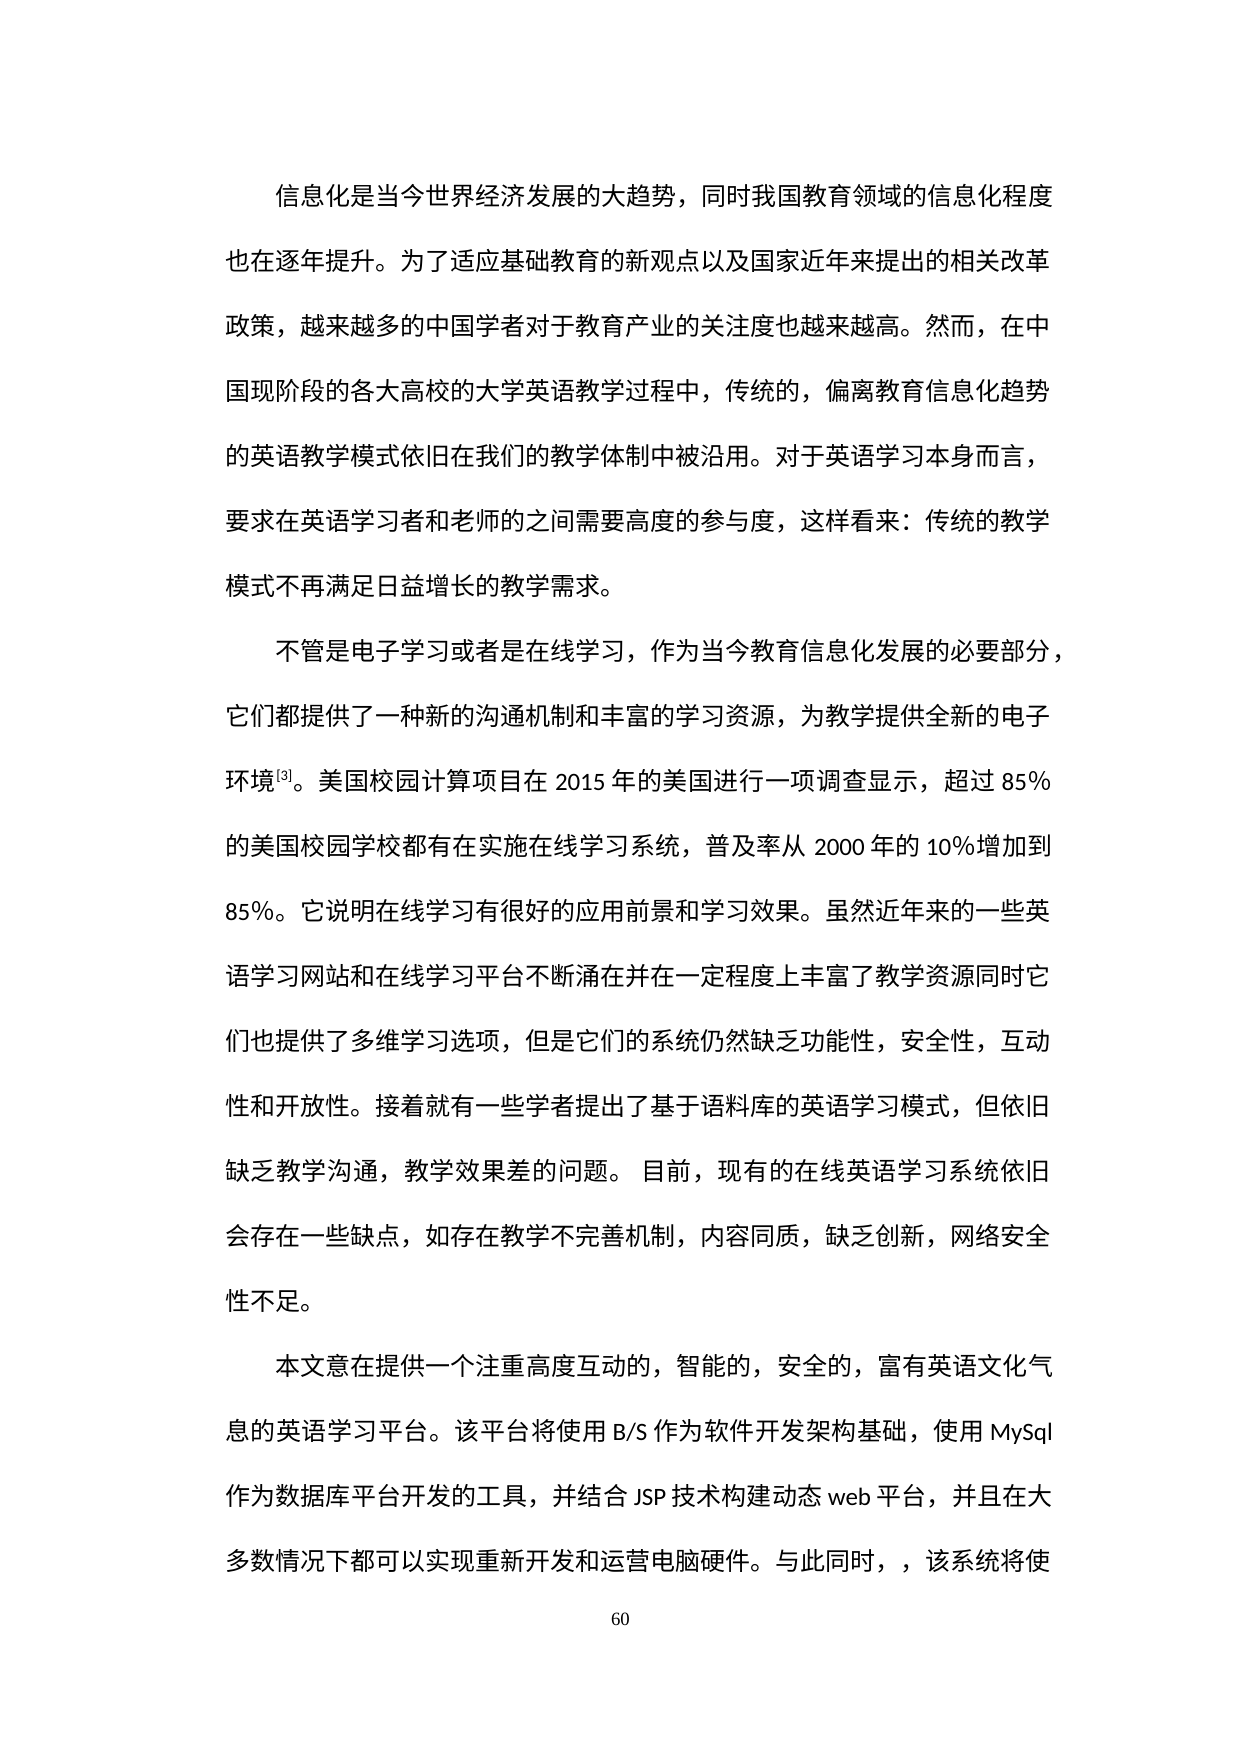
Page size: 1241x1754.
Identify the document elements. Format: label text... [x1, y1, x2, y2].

text 信息化是当今世界经济发展的大趋势，同时我国教育领域的信息化程度也在逐年提升。为了适应基础教育的新观点以及国家近年来提出的相关改革政策，越来越多的中国学者对于教育产业的关注度也越来越高。然而，在中国现阶段的各大高校的大学英语教学过程中，传统的，偏离教育信息化趋势的英语教学模式依旧在我们的教学体制中被沿用。对于英语学习本身而言，要求在英语学习者和老师的之间需要高度的参与度，这样看来：传统的教学模式不再满足日益增长的教学需求。 [225, 162, 1053, 617]
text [225, 1332, 1053, 1592]
text 不管是电子学习或者是在线学习，作为当今教育信息化发展的必要部分，它们都提供了一种新的沟通机制和丰富的学习资源，为教学提供全新的电子环境[3]。美国校园计算项目在2015年的美国进行一项调查显示，超过85％的美国校园学校都有在实施在线学习系统，普及率从2000年的10％增加到85％。它说明在线学习有很好的应用前景和学习效果。虽然近年来的一些英语学习网站和在线学习平台不断涌在并在一定程度上丰富了教学资源同时它们也提供了多维学习选项，但是它们的系统仍然缺乏功能性，安全性，互动性和开放性。接着就有一些学者提出了基于语料库的英语学习模式，但依旧缺乏教学沟通，教学效果差的问题。 目前，现有的在线英语学习系统依旧会存在一些缺点，如存在教学不完善机制，内容同质，缺乏创新，网络安全性不足。 [225, 617, 1053, 1332]
